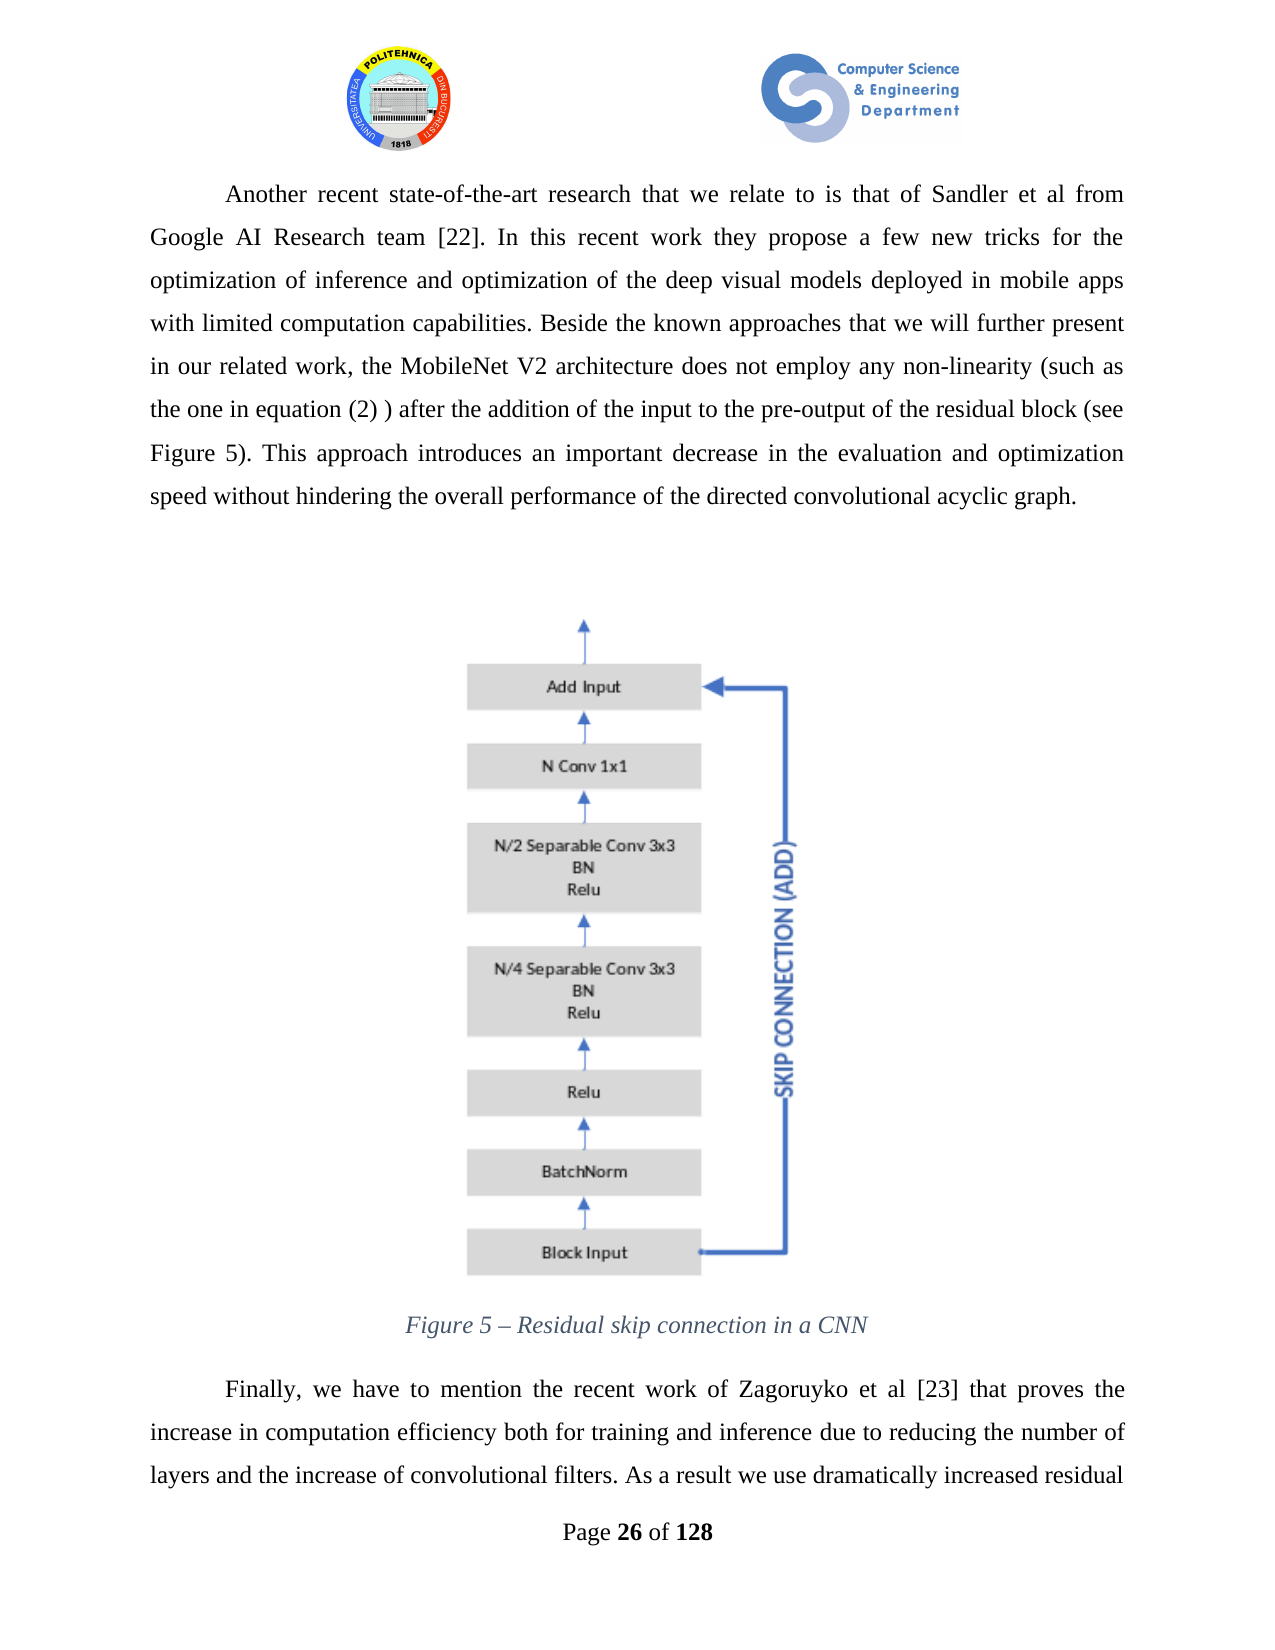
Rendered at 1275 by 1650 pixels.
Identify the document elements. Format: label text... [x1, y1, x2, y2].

picture [760, 53, 963, 144]
text Another recent state-of-the-art research that we relate to is that of Sandler et al from Google AI Research team . In this recent work they propose a few new tricks for the optimization of inference and optimization of the deep visual models deployed in mobile apps with limited computation capabilities. Beside the known approaches that we will further present in our related work, the MobileNet V2 architecture does not employ any non-linearity (such as the one in equation (2) ) after the addition of the input to the pre-output of the residual block (see Figure 5). This approach introduces an important decrease in the evaluation and optimization speed without hindering the overall performance of the directed convolutional acyclic graph. [150, 179, 1125, 509]
picture [346, 46, 451, 151]
text Figure 5 – Residual skip connection in a CNN [150, 1310, 1125, 1338]
